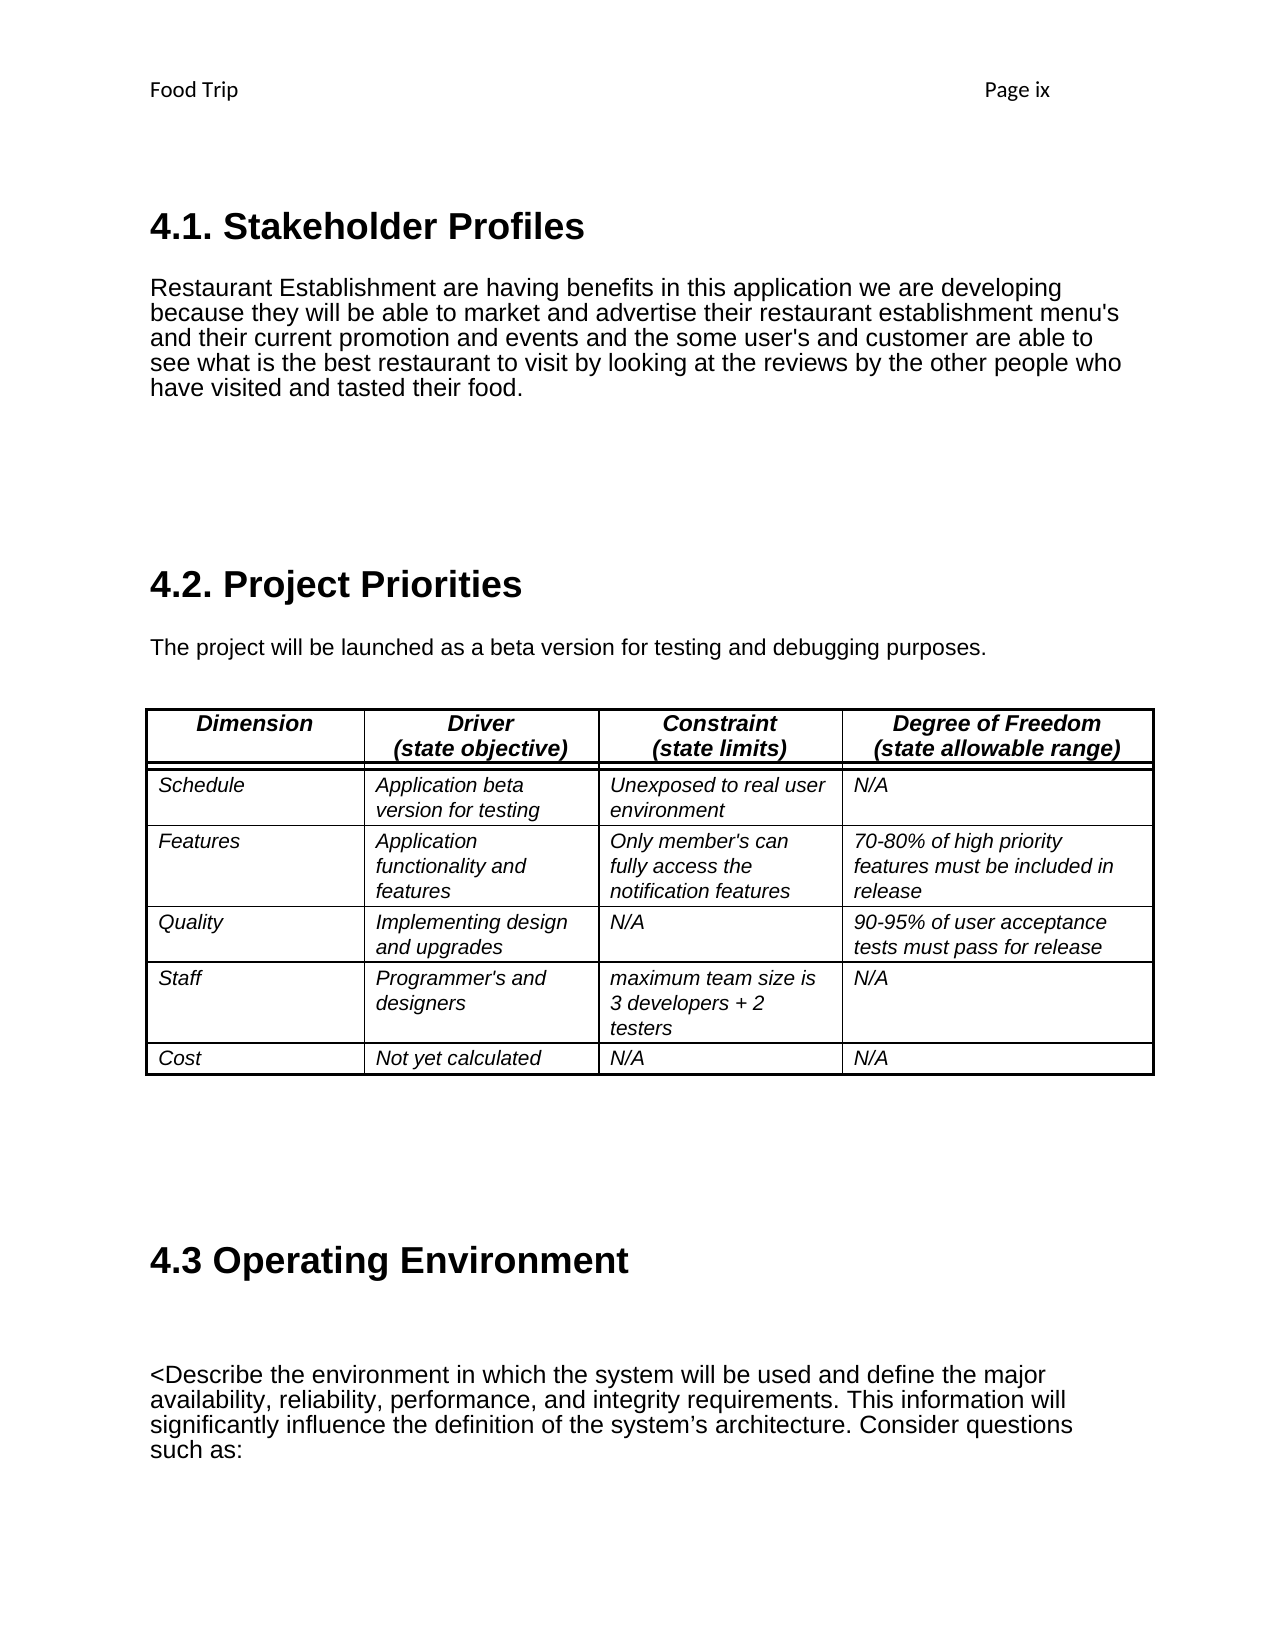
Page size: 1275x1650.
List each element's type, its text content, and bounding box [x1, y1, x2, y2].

table_cell Cost [148, 1044, 364, 1073]
table_cell N/A [600, 1044, 842, 1073]
subtitle 4.3 Operating Environment [150, 1239, 1125, 1282]
table_cell Staff [148, 963, 364, 1042]
table_cell Implementing design and upgrades [365, 907, 598, 961]
text The project will be launched as a beta version for testing and debugging purposes. [150, 634, 1125, 661]
table_cell Only member's can fully access the notification features [600, 826, 842, 906]
subtitle 4.2. Project Priorities [150, 562, 1125, 605]
table_cell Features [148, 826, 364, 906]
table_cell 90-95% of user acceptance tests must pass for release [843, 907, 1152, 961]
table_cell Programmer's and designers [365, 963, 598, 1042]
table_cell N/A [843, 963, 1152, 1042]
table_cell 70-80% of high priority features must be included in release [843, 826, 1152, 906]
table_header Degree of Freedom (state allowable range) [843, 711, 1152, 761]
table_cell Unexposed to real user environment [600, 771, 842, 825]
subtitle 4.1. Stakeholder Profiles [150, 204, 1125, 247]
table_cell Quality [148, 907, 364, 961]
table_cell N/A [600, 907, 842, 961]
table_cell maximum team size is 3 developers + 2 testers [600, 963, 842, 1042]
table_cell Application beta version for testing [365, 771, 598, 825]
table_cell Application functionality and features [365, 826, 598, 906]
text Restaurant Establishment are having benefits in this application we are developing because they will be able to market and advertise their restaurant establishment menu's and their current promotion and events and the some user's and customer are able to see what is the best restaurant to visit by looking at the reviews by the other people who have visited and tasted their food. [150, 276, 1125, 401]
table_cell N/A [843, 771, 1152, 825]
table_cell Schedule [148, 771, 364, 825]
table_cell N/A [843, 1044, 1152, 1073]
text <Describe the environment in which the system will be used and define the major availability, reliability, performance, and integrity requirements. This information will significantly influence the definition of the system’s architecture. Consider questions such as: [150, 1364, 1125, 1464]
table_header Driver (state objective) [365, 711, 598, 761]
table_header Dimension [148, 711, 364, 761]
table_header Constraint (state limits) [600, 711, 842, 761]
table_cell Not yet calculated [365, 1044, 598, 1073]
